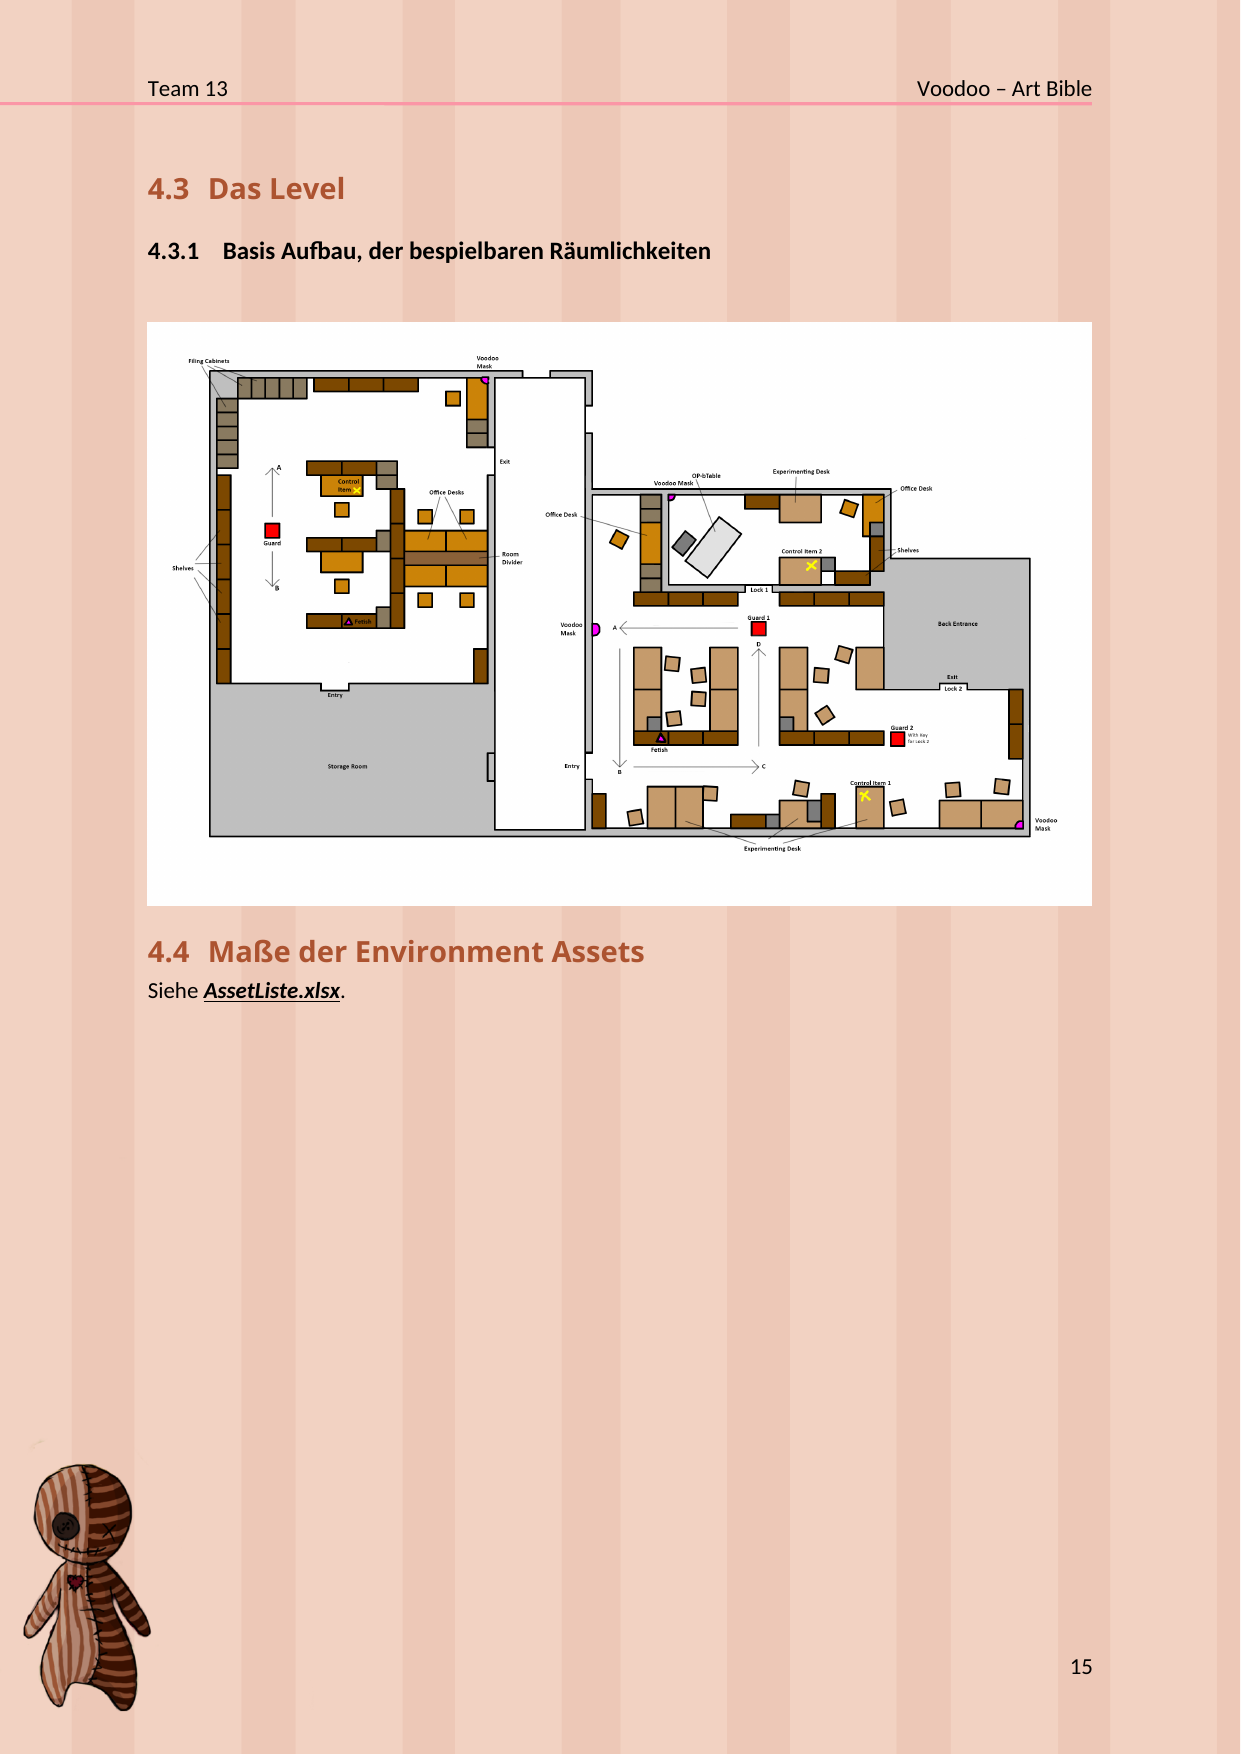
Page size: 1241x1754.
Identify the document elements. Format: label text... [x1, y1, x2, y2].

subtitle Das Level [148, 168, 1093, 208]
subtitle Maße der Environment Assets [148, 931, 1093, 971]
text Siehe AssetListe.xlsx. [148, 977, 1093, 1005]
subtitle Basis Aufbau, der bespielbaren Räumlichkeiten [148, 235, 1093, 265]
picture [0, 0, 1241, 1754]
